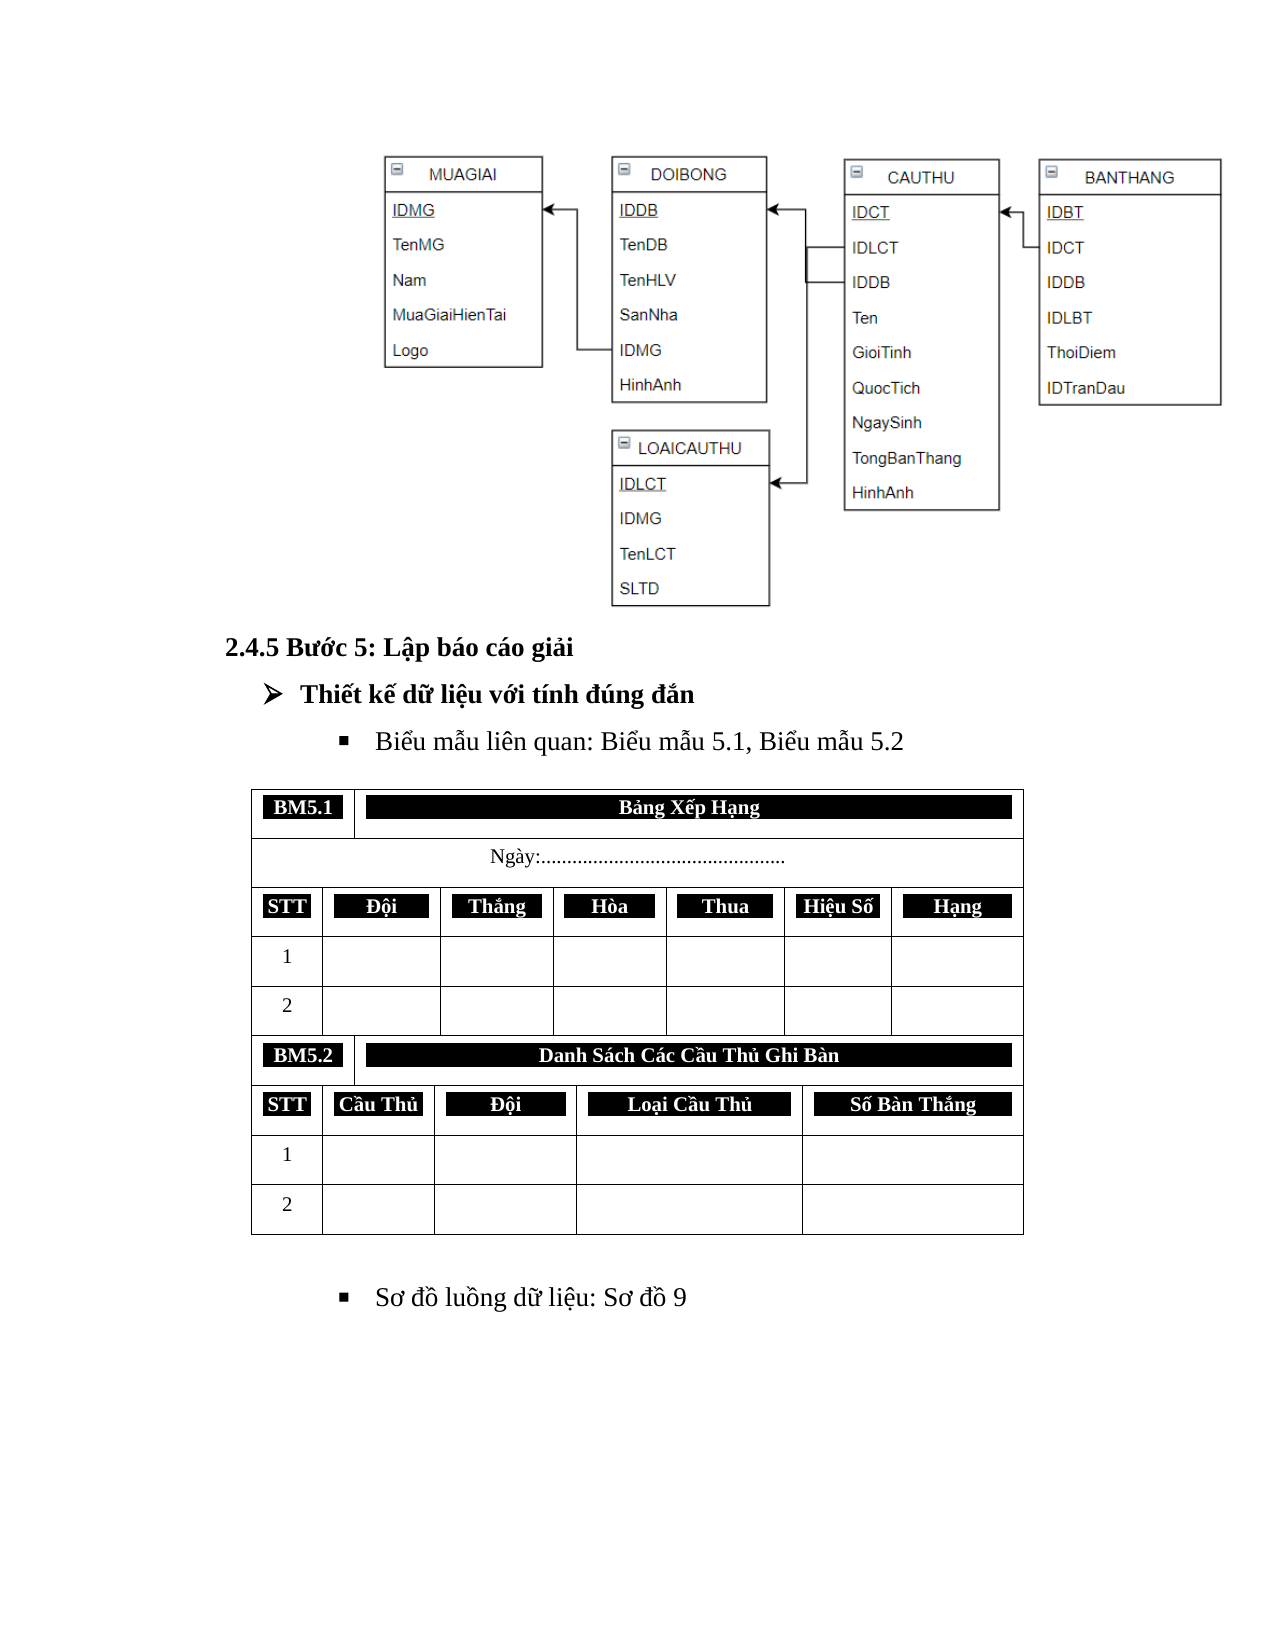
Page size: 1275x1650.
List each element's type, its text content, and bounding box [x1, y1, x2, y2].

table_cell 2 [252, 987, 322, 1035]
table_cell [323, 1136, 434, 1184]
table_cell Thua [667, 888, 784, 936]
table_cell Đội [323, 888, 440, 936]
table_header Bảng Xếp Hạng [355, 790, 1023, 838]
table_cell Hiệu Số [785, 888, 891, 936]
picture [375, 150, 1235, 618]
table_cell [554, 987, 666, 1035]
table_cell [441, 937, 553, 986]
table_cell STT [252, 1086, 322, 1134]
table_cell [323, 987, 440, 1035]
table_cell [323, 937, 440, 986]
table_cell [441, 987, 553, 1035]
table_cell Loại Cầu Thủ [577, 1086, 802, 1134]
table_cell [323, 1185, 434, 1234]
table_cell [577, 1136, 802, 1184]
table_cell [667, 987, 784, 1035]
table_cell [803, 1136, 1023, 1184]
table_cell [435, 1185, 576, 1234]
table_cell Danh Sách Các Cầu Thủ Ghi Bàn [355, 1036, 1023, 1085]
table_cell Số Bàn Thắng [803, 1086, 1023, 1134]
table_cell [785, 987, 891, 1035]
table_cell Hòa [554, 888, 666, 936]
list 2.4.5 Bước 5: Lập báo cáo giải [150, 631, 1125, 663]
list Biểu mẫu liên quan: Biểu mẫu 5.1, Biểu mẫu 5.2 [337, 725, 1125, 756]
table_cell [803, 1185, 1023, 1234]
table_cell [554, 937, 666, 986]
table_cell [892, 987, 1023, 1035]
table_cell Ngày:............................................... [252, 839, 1023, 887]
table_cell 1 [252, 1136, 322, 1184]
table_cell Hạng [892, 888, 1023, 936]
table_cell Cầu Thủ [323, 1086, 434, 1134]
table_cell STT [252, 888, 322, 936]
table_cell BM5.2 [252, 1036, 354, 1085]
table_cell [892, 937, 1023, 986]
table_cell Thắng [441, 888, 553, 936]
table_cell Đội [435, 1086, 576, 1134]
table_cell [435, 1136, 576, 1184]
list Sơ đồ luồng dữ liệu: Sơ đồ 9 [337, 1281, 1125, 1313]
table_cell 2 [252, 1185, 322, 1234]
list Thiết kế dữ liệu với tính đúng đắn [262, 678, 1125, 709]
table_header BM5.1 [252, 790, 354, 838]
table_cell [667, 937, 784, 986]
table_cell 1 [252, 937, 322, 986]
table_cell [785, 937, 891, 986]
table_cell [577, 1185, 802, 1234]
